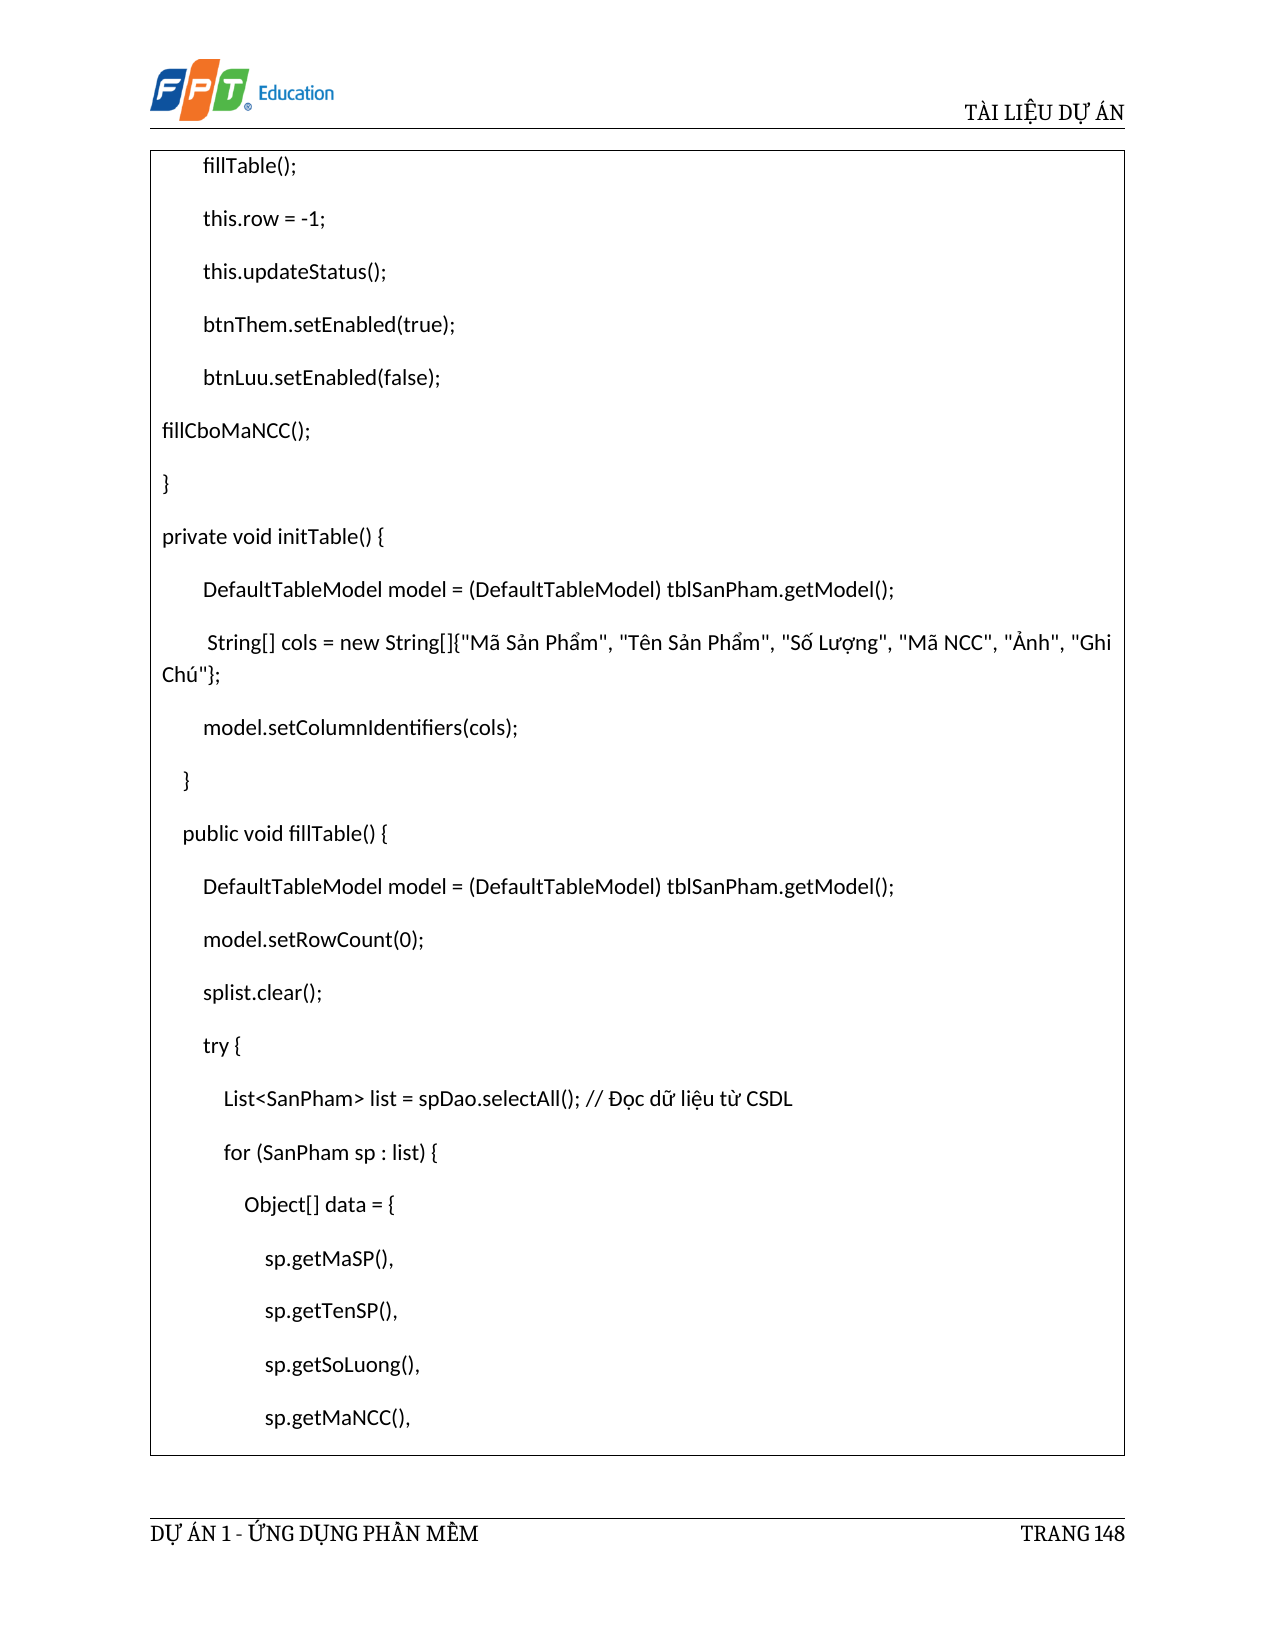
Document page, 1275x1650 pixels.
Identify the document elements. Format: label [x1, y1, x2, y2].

table_header [151, 151, 1124, 1455]
picture [150, 59, 336, 121]
